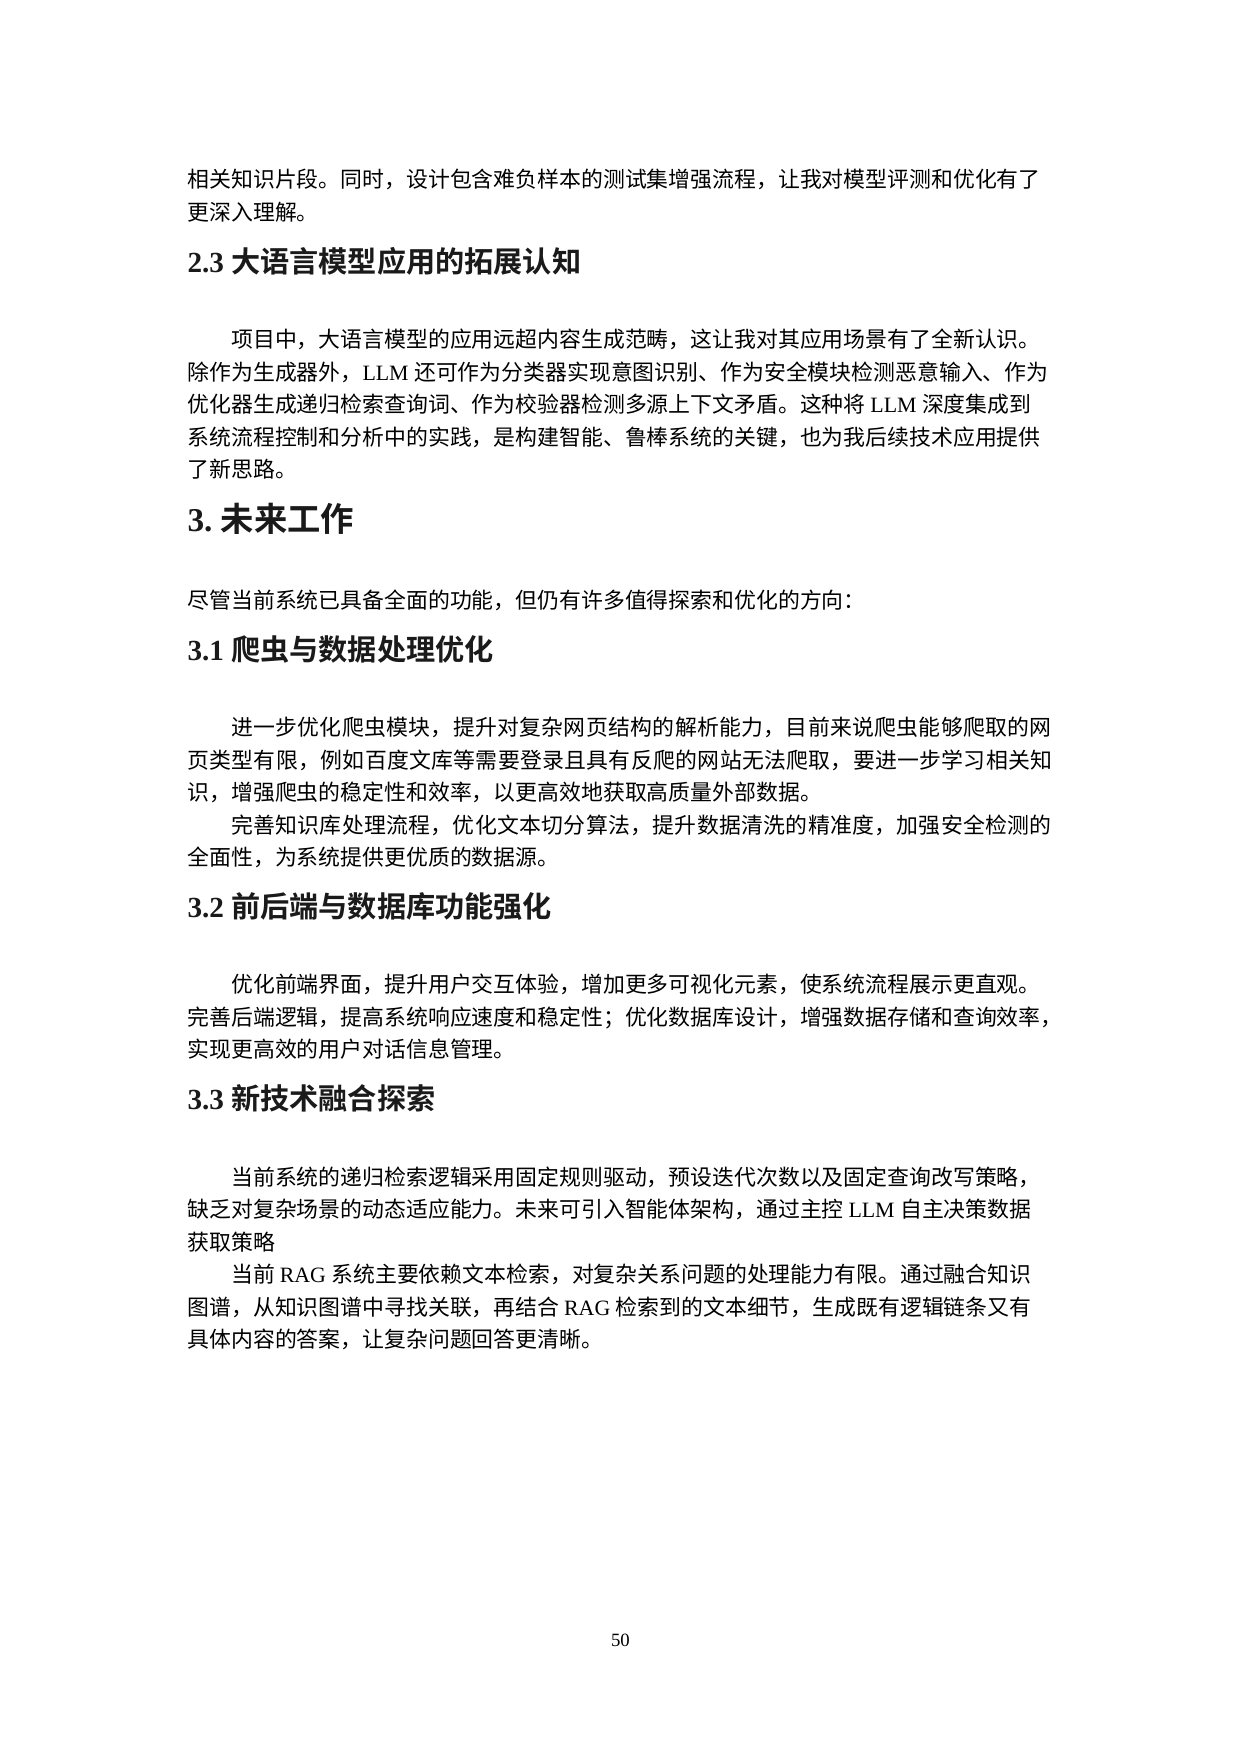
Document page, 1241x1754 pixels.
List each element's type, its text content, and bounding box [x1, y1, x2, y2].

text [187, 162, 1053, 227]
text 项目中，大语言模型的应用远超内容生成范畴，这让我对其应用场景有了全新认识。除作为生成器外，LLM 还可作为分类器实现意图识别、作为安全模块检测恶意输入、作为优化器生成递归检索查询词、作为校验器检测多源上下文矛盾。这种将 LLM 深度集成到系统流程控制和分析中的实践，是构建智能、鲁棒系统的关键，也为我后续技术应用提供了新思路。 [187, 322, 1053, 484]
text 尽管当前系统已具备全面的功能，但仍有许多值得探索和优化的方向： [187, 583, 1053, 615]
subtitle 3.2 前后端与数据库功能强化 [187, 872, 1053, 937]
subtitle 2.3 大语言模型应用的拓展认知 [187, 227, 1053, 292]
text 优化前端界面，提升用户交互体验，增加更多可视化元素，使系统流程展示更直观。完善后端逻辑，提高系统响应速度和稳定性；优化数据库设计，增强数据存储和查询效率，实现更高效的用户对话信息管理。 [187, 967, 1053, 1064]
subtitle 3.1 爬虫与数据处理优化 [187, 615, 1053, 680]
subtitle 3. 未来工作 [187, 484, 1053, 549]
text 完善知识库处理流程，优化文本切分算法，提升数据清洗的精准度，加强安全检测的全面性，为系统提供更优质的数据源。 [187, 807, 1053, 872]
subtitle 3.3 新技术融合探索 [187, 1064, 1053, 1129]
text 当前 RAG 系统主要依赖文本检索，对复杂关系问题的处理能力有限。通过融合知识图谱，从知识图谱中寻找关联，再结合 RAG 检索到的文本细节，生成既有逻辑链条又有具体内容的答案，让复杂问题回答更清晰。 [187, 1257, 1053, 1354]
text 进一步优化爬虫模块，提升对复杂网页结构的解析能力，目前来说爬虫能够爬取的网页类型有限，例如百度文库等需要登录且具有反爬的网站无法爬取，要进一步学习相关知识，增强爬虫的稳定性和效率，以更高效地获取高质量外部数据。 [187, 710, 1053, 807]
text 当前系统的递归检索逻辑采用固定规则驱动，预设迭代次数以及固定查询改写策略，缺乏对复杂场景的动态适应能力。未来可引入智能体架构，通过主控 LLM 自主决策数据获取策略 [187, 1159, 1053, 1257]
